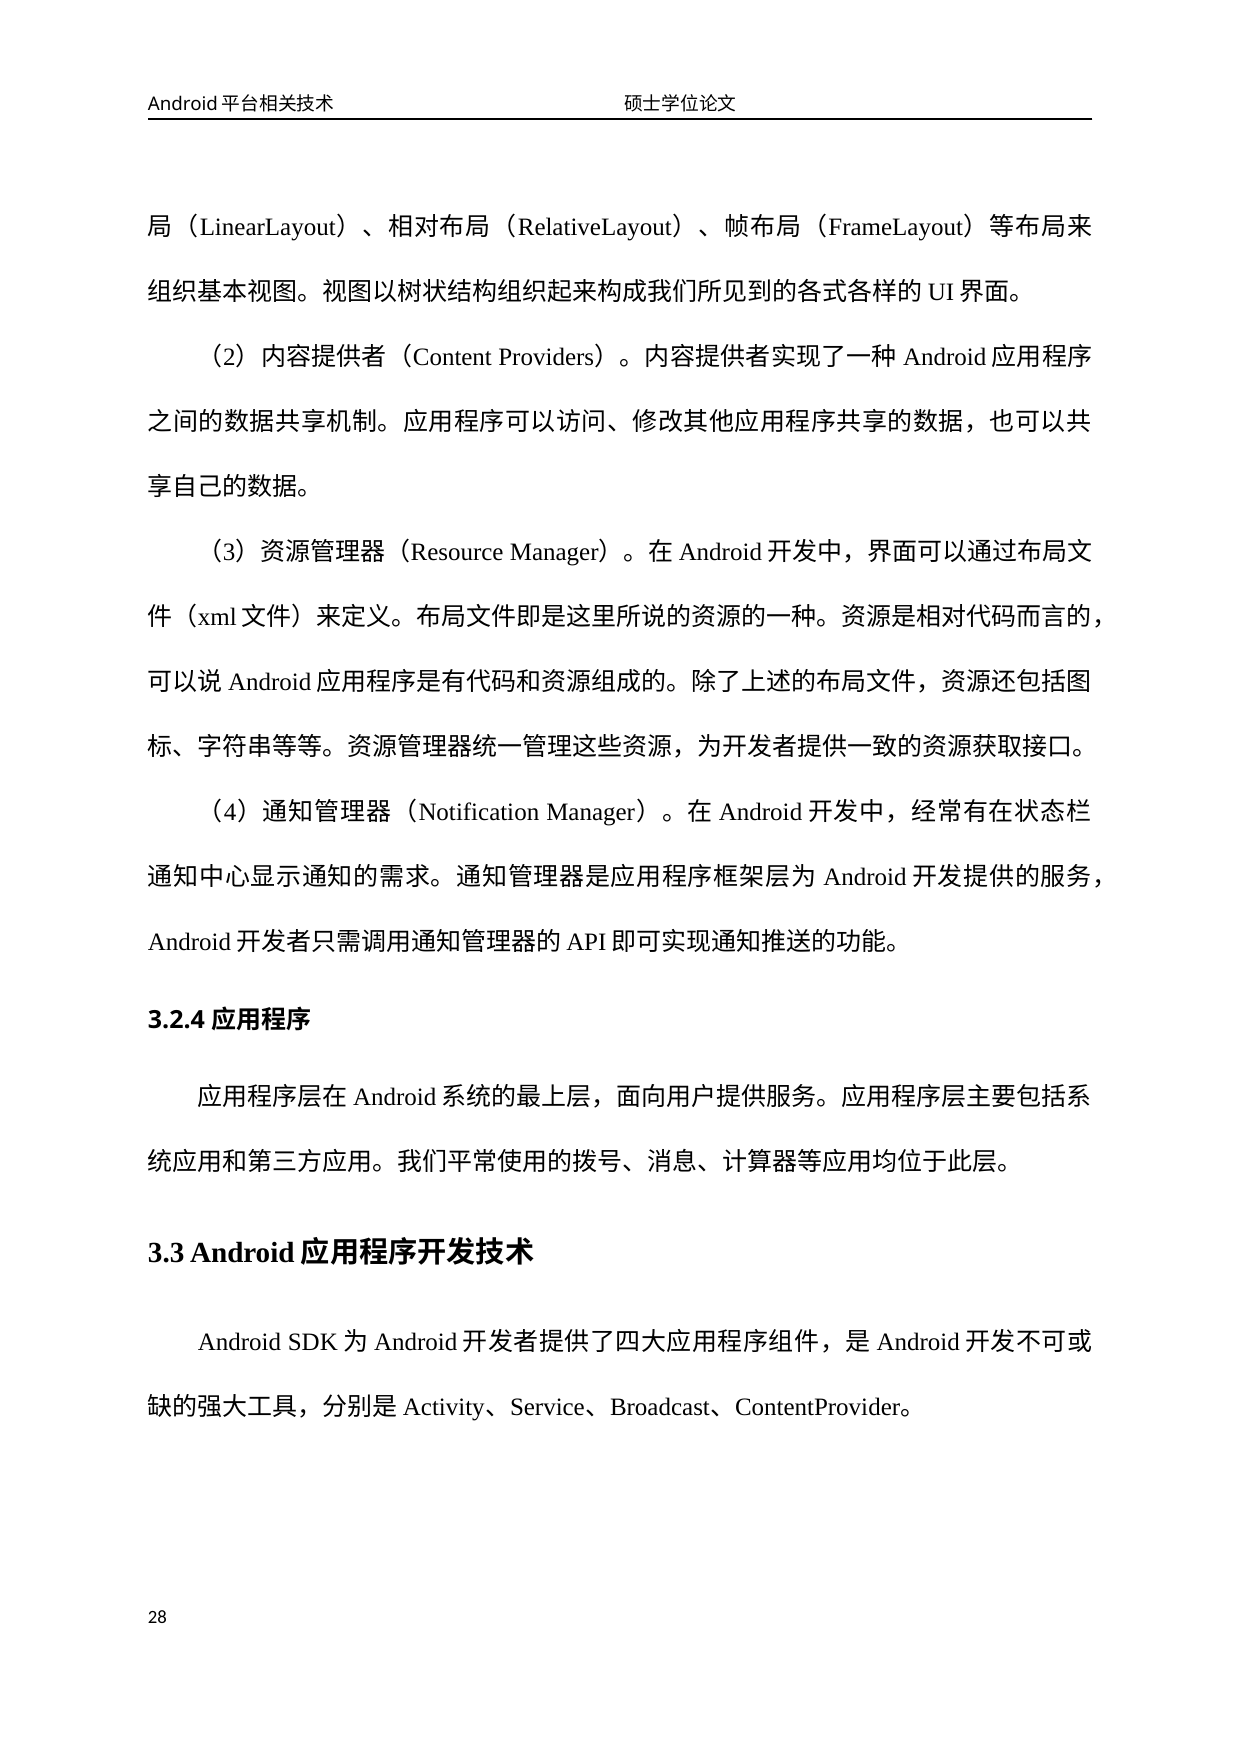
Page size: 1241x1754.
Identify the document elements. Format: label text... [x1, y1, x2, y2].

list Android SDK为Android开发者提供了四大应用程序组件，是Android开发不可或缺的强大工具，分别是Activity、Service、Broadcast、ContentProvider。 [148, 1307, 1092, 1437]
subtitle 3.3 Android应用程序开发技术 [148, 1217, 1092, 1282]
list 应用程序层在Android系统的最上层，面向用户提供服务。应用程序层主要包括系统应用和第三方应用。我们平常使用的拨号、消息、计算器等应用均位于此层。 [148, 1062, 1092, 1192]
text （4）通知管理器（Notification Manager）。在Android开发中，经常有在状态栏通知中心显示通知的需求。通知管理器是应用程序框架层为Android开发提供的服务，Android开发者只需调用通知管理器的API即可实现通知推送的功能。 [148, 777, 1092, 972]
subtitle 3.2.4 应用程序 [148, 985, 1092, 1050]
text （2）内容提供者（Content Providers）。内容提供者实现了一种Android应用程序之间的数据共享机制。应用程序可以访问、修改其他应用程序共享的数据，也可以共享自己的数据。 [148, 322, 1092, 517]
text （3）资源管理器（Resource Manager）。在Android开发中，界面可以通过布局文件（xml文件）来定义。布局文件即是这里所说的资源的一种。资源是相对代码而言的，可以说Android应用程序是有代码和资源组成的。除了上述的布局文件，资源还包括图标、字符串等等。资源管理器统一管理这些资源，为开发者提供一致的资源获取接口。 [148, 517, 1092, 777]
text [148, 192, 1092, 322]
